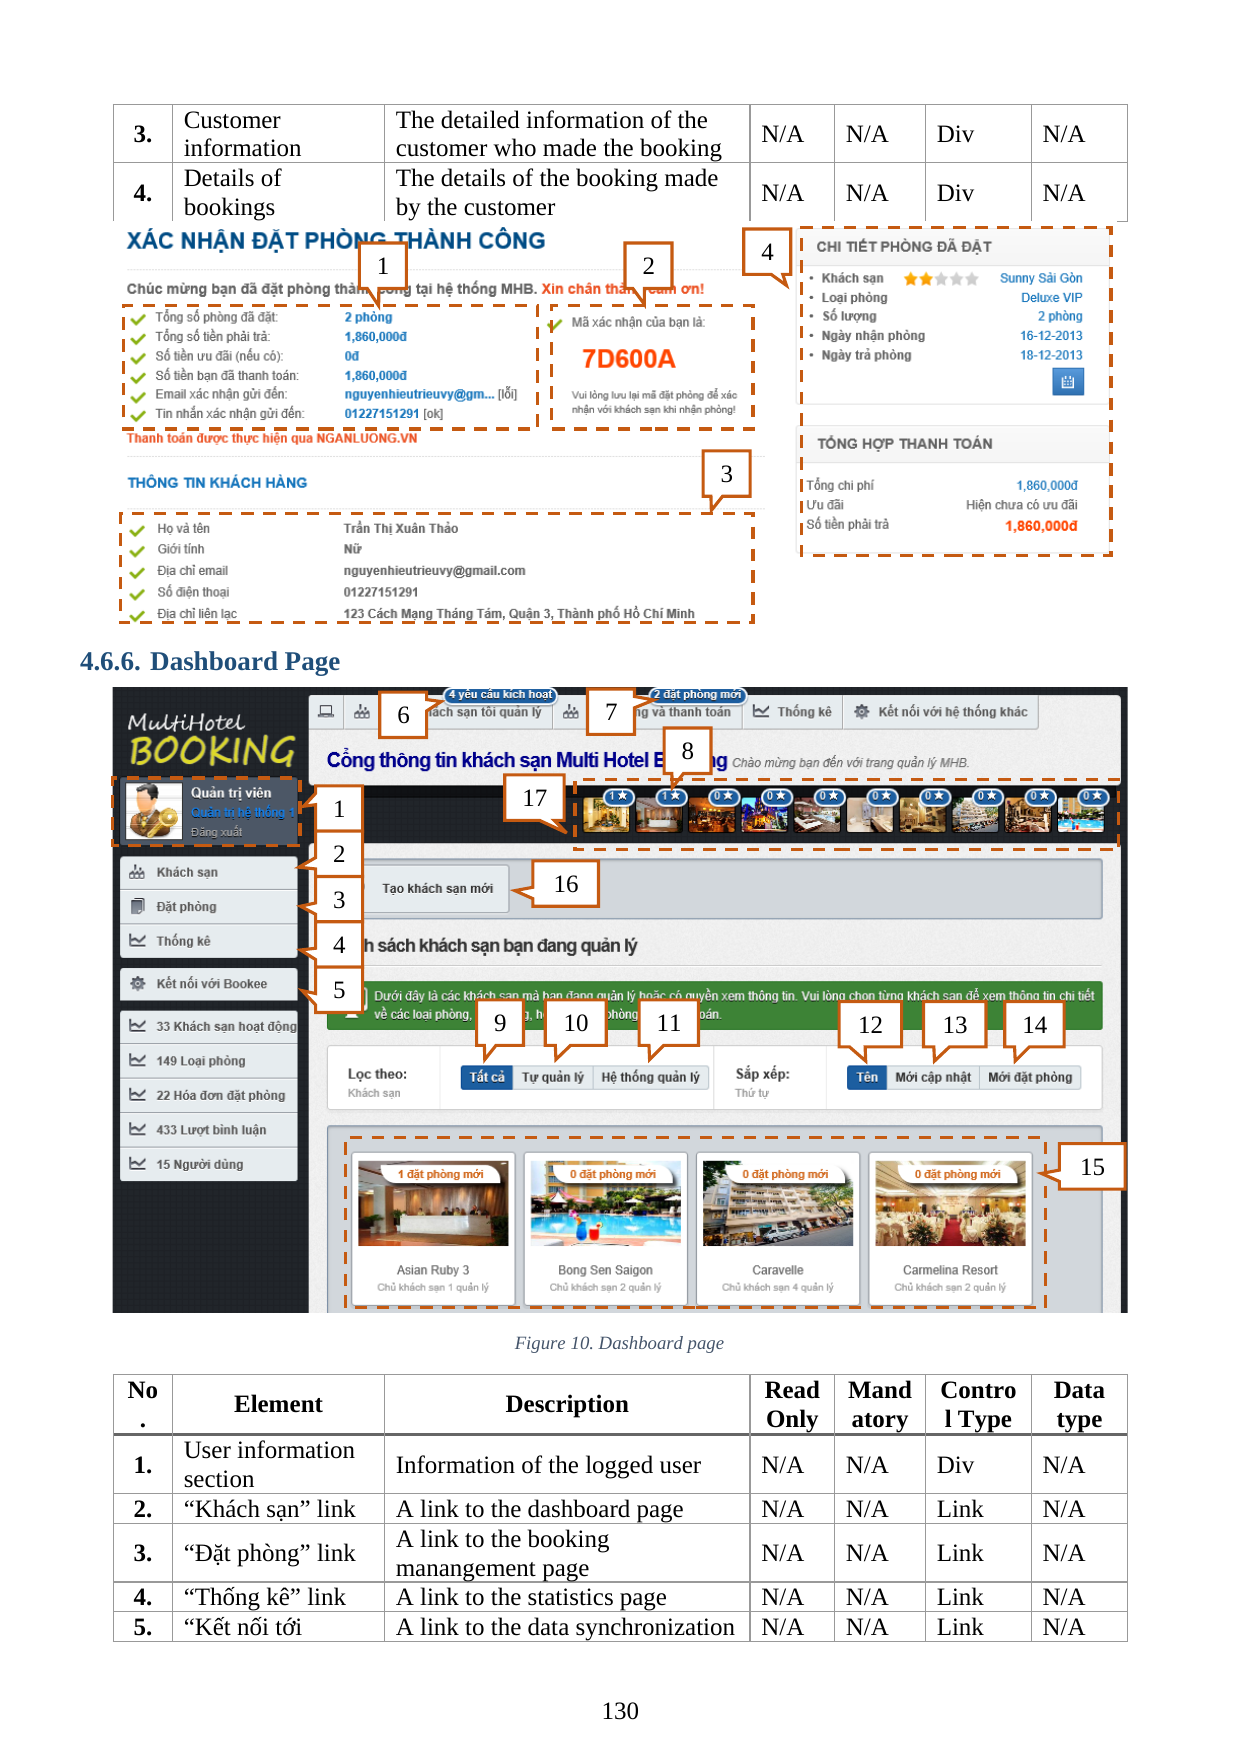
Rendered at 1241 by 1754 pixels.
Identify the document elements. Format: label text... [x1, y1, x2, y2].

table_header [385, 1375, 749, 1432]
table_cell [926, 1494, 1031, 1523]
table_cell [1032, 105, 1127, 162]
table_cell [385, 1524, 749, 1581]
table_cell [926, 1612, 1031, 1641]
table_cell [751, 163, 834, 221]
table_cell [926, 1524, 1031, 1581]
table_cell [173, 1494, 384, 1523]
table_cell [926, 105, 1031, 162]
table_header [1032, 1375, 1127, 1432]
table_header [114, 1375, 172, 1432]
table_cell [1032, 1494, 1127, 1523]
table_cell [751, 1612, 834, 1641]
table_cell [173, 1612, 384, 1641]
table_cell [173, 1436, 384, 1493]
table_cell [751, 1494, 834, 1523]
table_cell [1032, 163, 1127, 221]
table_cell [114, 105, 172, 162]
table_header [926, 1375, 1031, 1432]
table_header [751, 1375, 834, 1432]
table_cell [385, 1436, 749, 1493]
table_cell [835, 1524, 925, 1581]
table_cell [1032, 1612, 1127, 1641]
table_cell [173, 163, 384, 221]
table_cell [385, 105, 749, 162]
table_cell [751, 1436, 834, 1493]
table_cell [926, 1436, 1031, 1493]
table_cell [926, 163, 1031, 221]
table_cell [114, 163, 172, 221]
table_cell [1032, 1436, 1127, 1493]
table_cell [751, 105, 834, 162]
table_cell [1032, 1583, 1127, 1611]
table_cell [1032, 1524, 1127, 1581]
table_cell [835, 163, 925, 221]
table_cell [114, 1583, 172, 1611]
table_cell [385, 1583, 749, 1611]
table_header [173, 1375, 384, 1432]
subtitle Dashboard Page [141, 646, 1128, 677]
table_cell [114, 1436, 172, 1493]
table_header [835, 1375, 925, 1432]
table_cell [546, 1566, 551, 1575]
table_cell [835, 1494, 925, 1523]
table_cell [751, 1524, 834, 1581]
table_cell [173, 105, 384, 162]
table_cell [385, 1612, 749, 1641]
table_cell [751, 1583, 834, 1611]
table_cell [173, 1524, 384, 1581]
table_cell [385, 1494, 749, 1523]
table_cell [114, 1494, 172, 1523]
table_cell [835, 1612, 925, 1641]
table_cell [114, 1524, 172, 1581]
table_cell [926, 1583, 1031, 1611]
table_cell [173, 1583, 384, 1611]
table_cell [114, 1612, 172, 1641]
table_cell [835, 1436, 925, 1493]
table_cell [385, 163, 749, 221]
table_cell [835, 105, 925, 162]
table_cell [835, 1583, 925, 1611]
